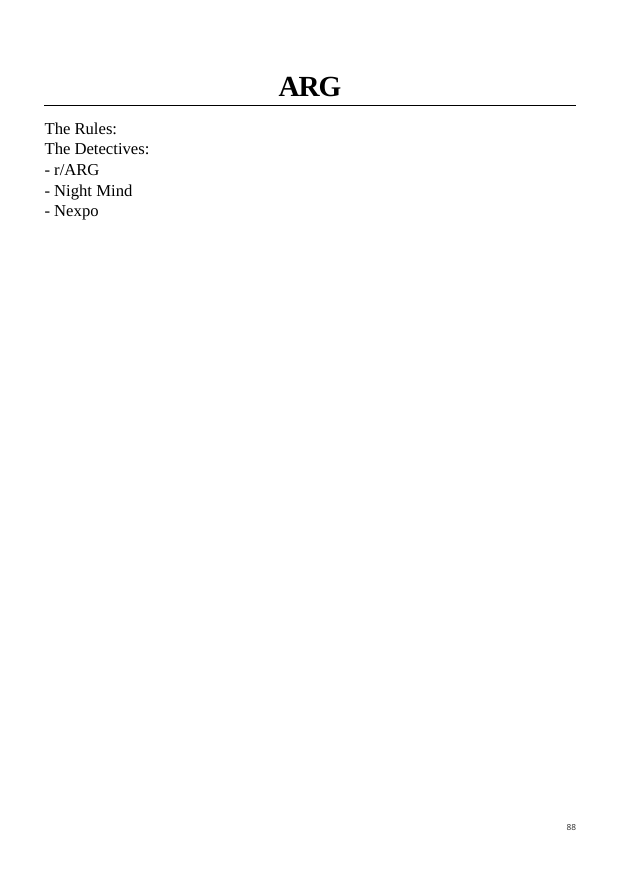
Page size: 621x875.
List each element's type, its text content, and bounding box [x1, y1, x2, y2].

text - r/ARG [44, 160, 576, 179]
subtitle ARG [44, 69, 576, 105]
text The Detectives: [44, 139, 576, 158]
text - Night Mind [44, 180, 576, 199]
text The Rules: [44, 118, 576, 138]
text - Nexpo [44, 201, 576, 220]
